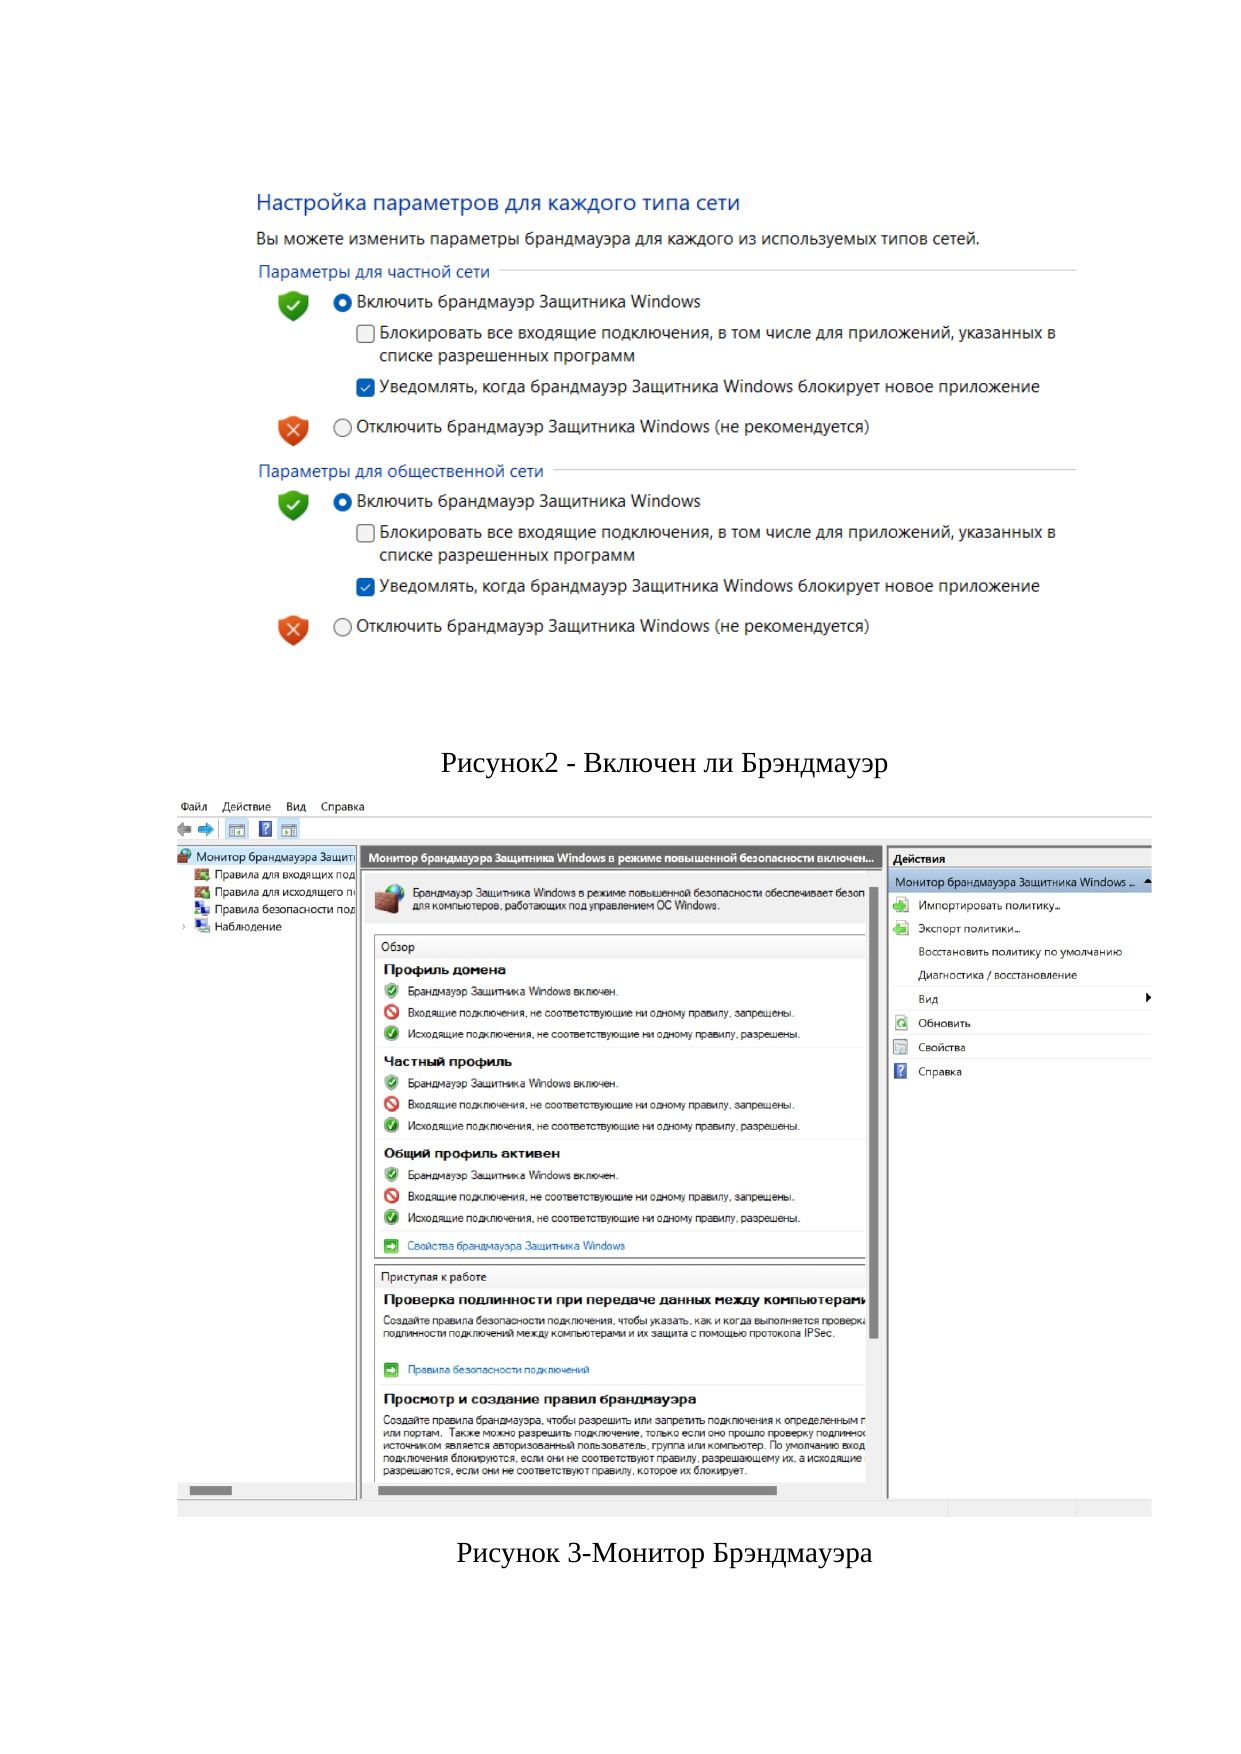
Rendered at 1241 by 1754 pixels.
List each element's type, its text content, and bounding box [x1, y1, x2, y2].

picture [177, 797, 1152, 1517]
text Рисунок 3-Монитор Брэндмауэра [177, 1535, 1152, 1569]
picture [177, 171, 1152, 727]
text Рисунок2 - Включен ли Брэндмауэр [177, 745, 1152, 778]
